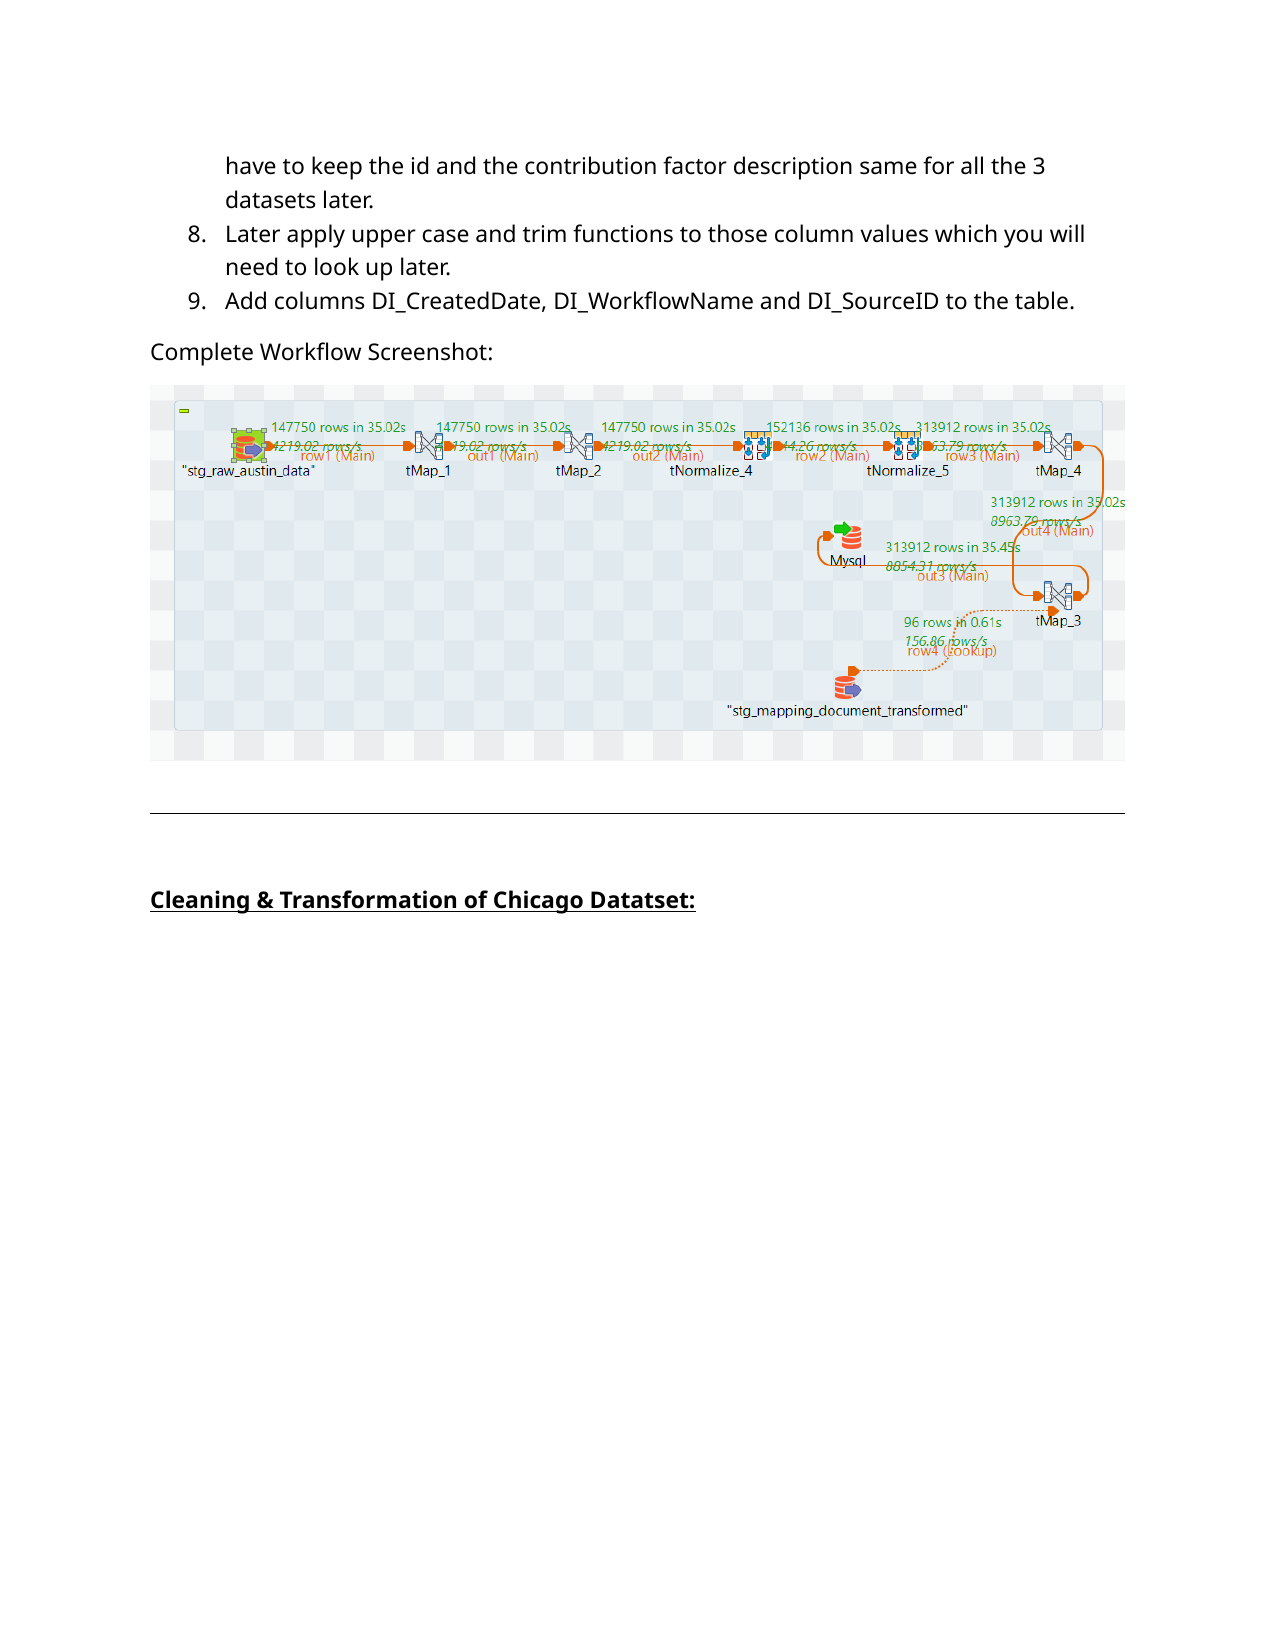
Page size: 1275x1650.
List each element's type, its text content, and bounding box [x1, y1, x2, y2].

text Cleaning & Transformation of Chicago Datatset: [150, 884, 1125, 915]
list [187, 150, 1125, 215]
list Later apply upper case and trim functions to those column values which you will need to look up later. [187, 217, 1125, 282]
list Add columns DI_CreatedDate, DI_WorkflowName and DI_SourceID to the table. [187, 285, 1125, 316]
picture [150, 385, 1125, 761]
text Complete Workflow Screenshot: [150, 335, 1125, 367]
